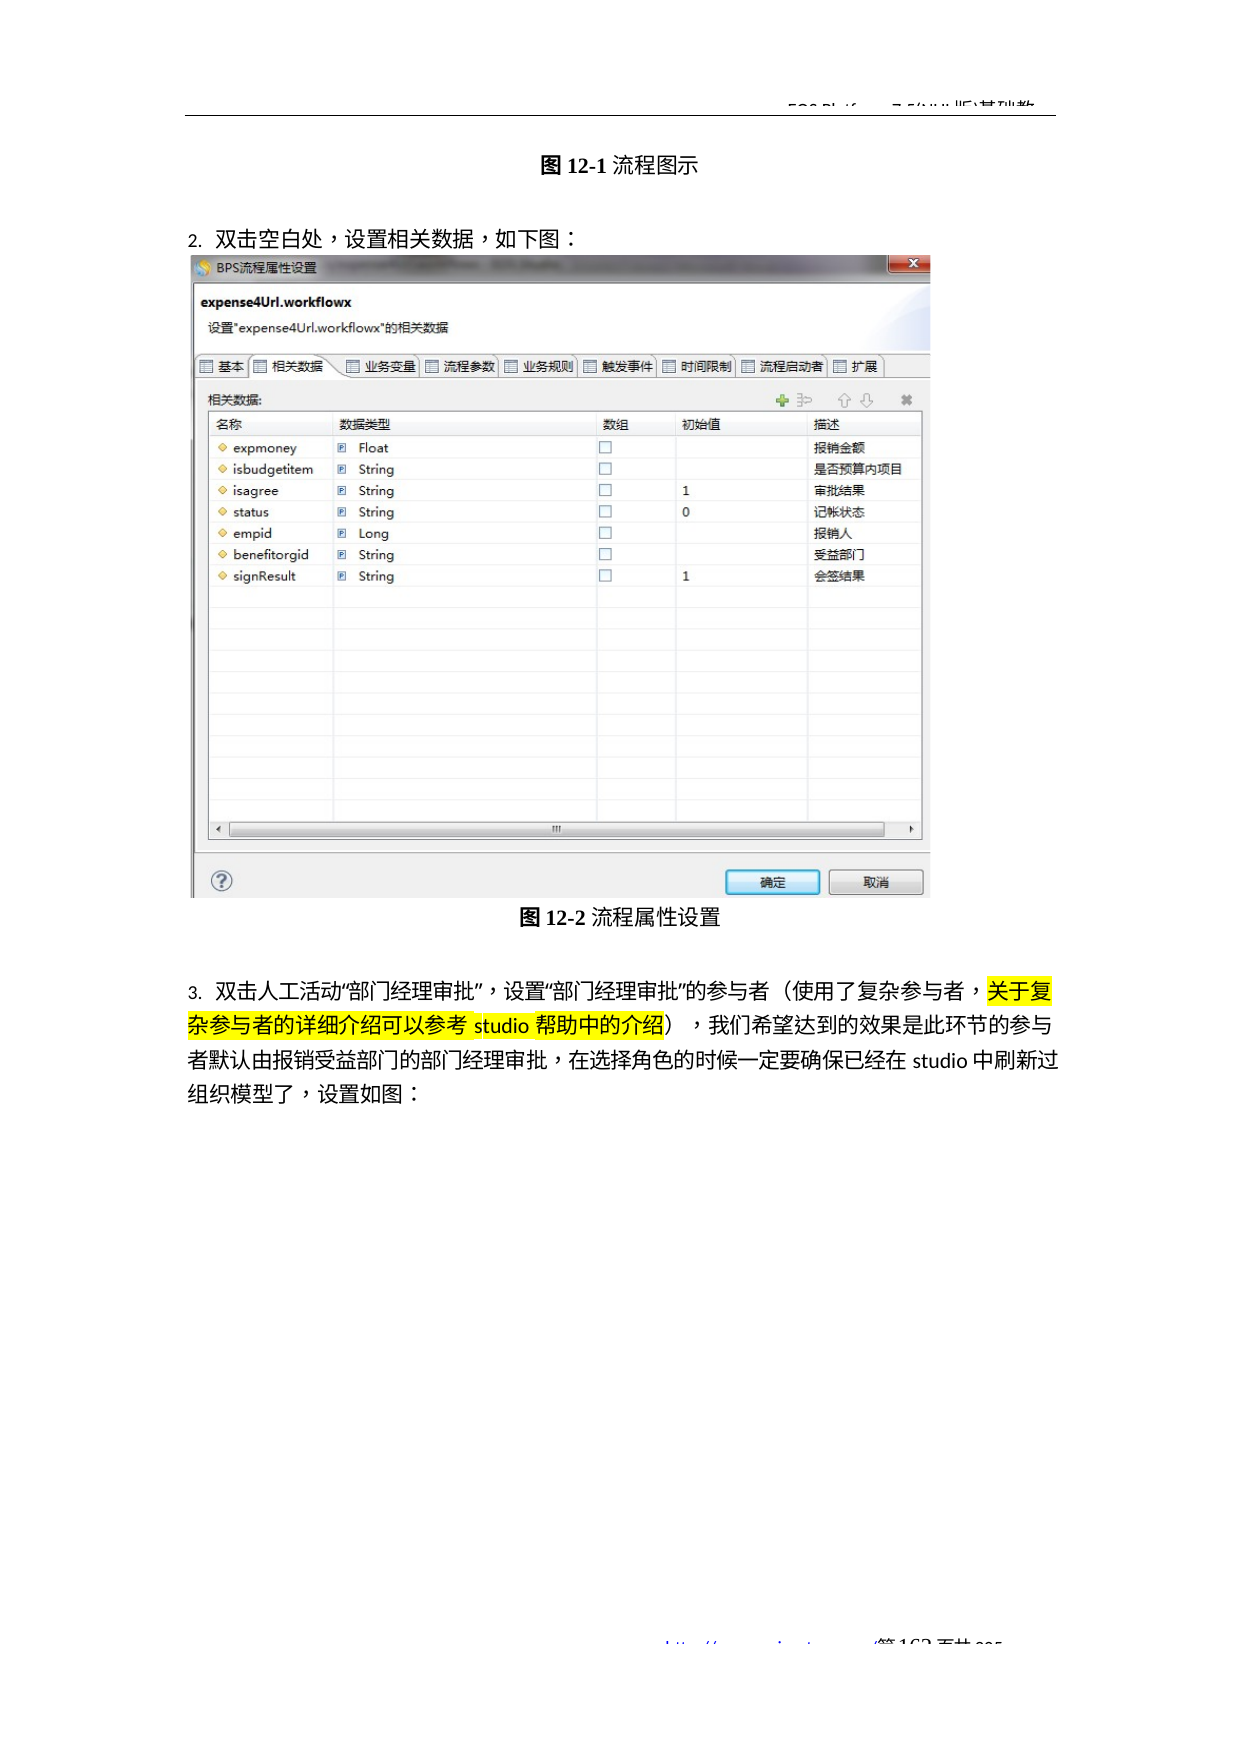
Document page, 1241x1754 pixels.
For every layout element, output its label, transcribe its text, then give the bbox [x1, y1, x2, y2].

list 双击人工活动“部门经理审批”，设置“部门经理审批”的参与者（使用了复杂参与者，关于复杂参与者的详细介绍可以参考 studio 帮助中的介绍），我们希望达到的效果是此环节的参与者默认由报销受益部门的部门经理审批，在选择角色的时候一定要确保已经在 studio 中刷新过组织模型了，设置如图： [187, 976, 1065, 1109]
list 双击空白处，设置相关数据，如下图： [187, 224, 1111, 254]
text 图12-1 流程图示 [176, 150, 1064, 179]
picture [190, 255, 931, 898]
